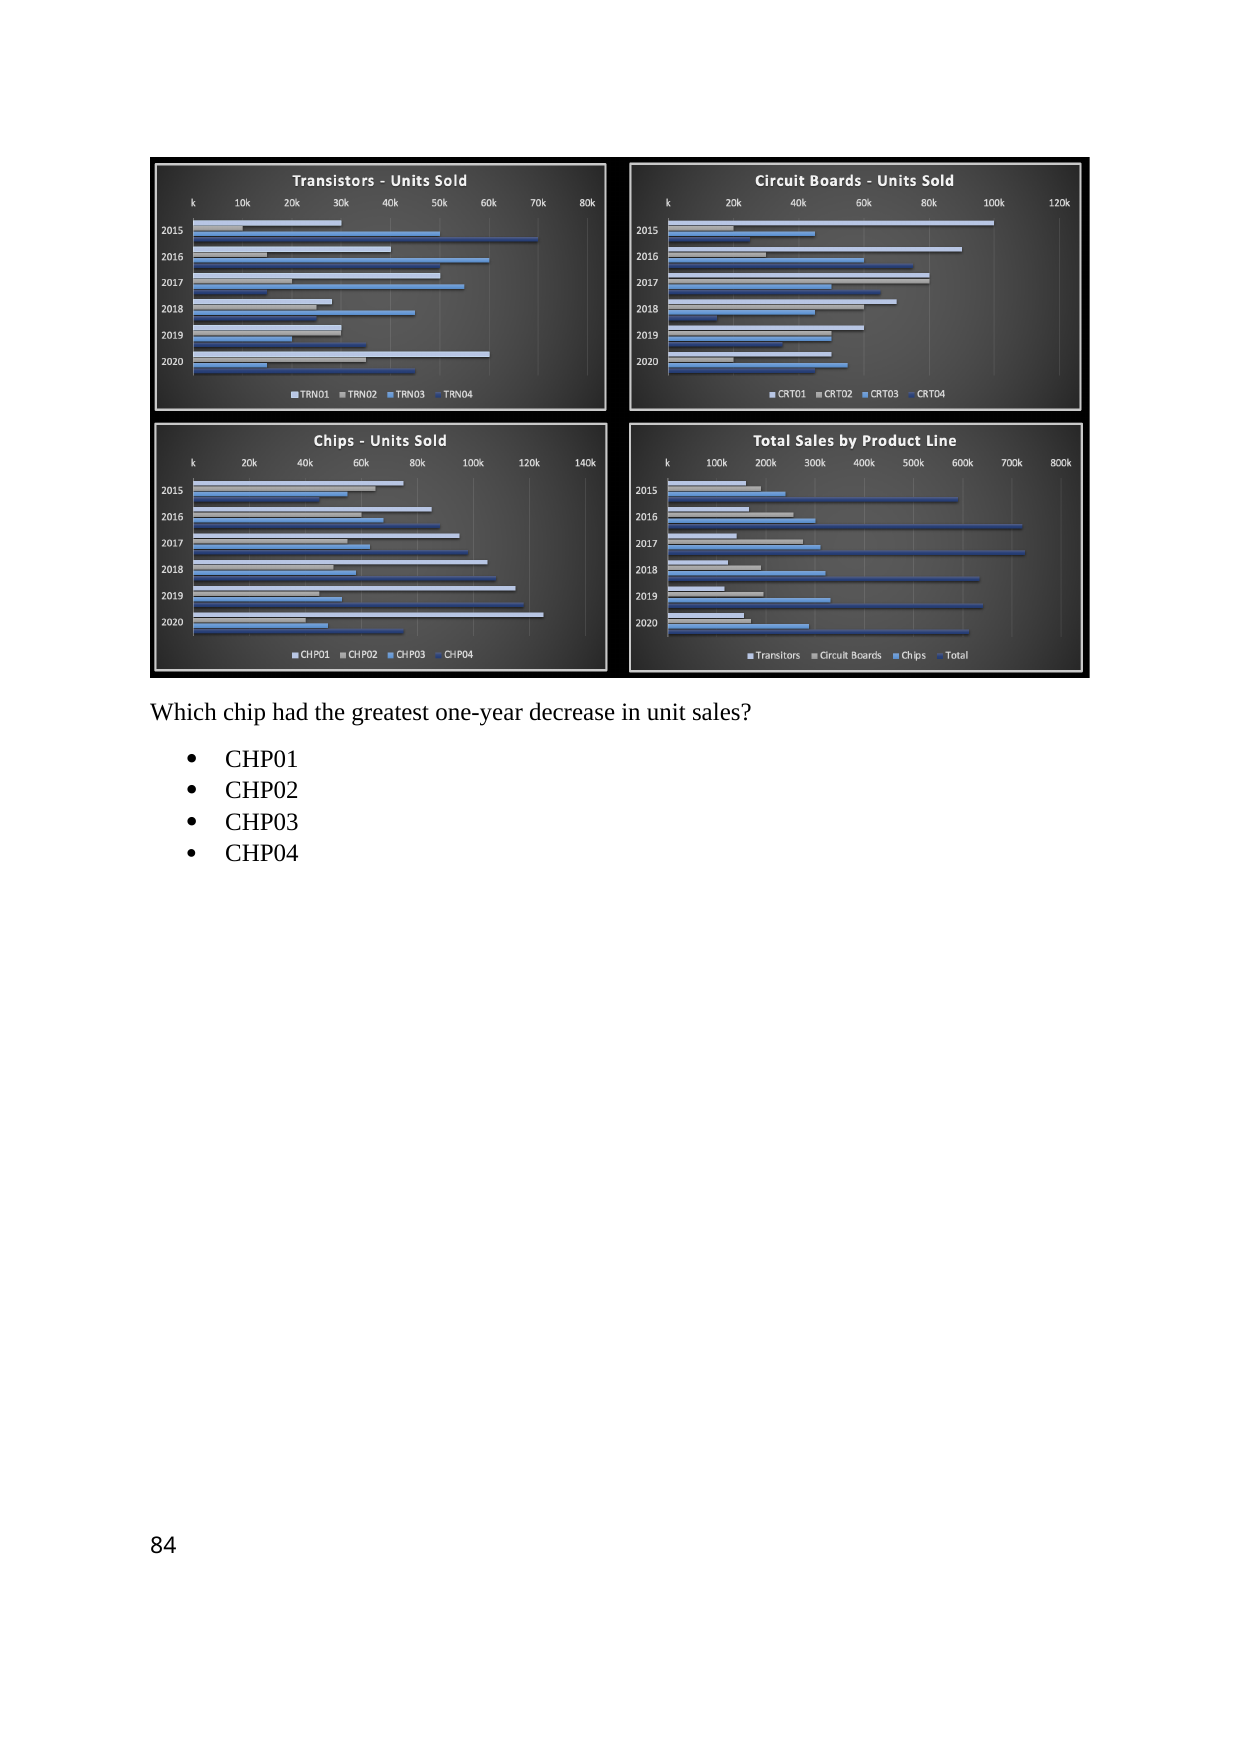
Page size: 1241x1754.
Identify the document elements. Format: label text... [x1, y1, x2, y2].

picture [150, 157, 1090, 678]
list CHP01 [187, 744, 1090, 773]
list CHP03 [187, 807, 1090, 835]
text Which chip had the greatest one-year decrease in unit sales? [150, 697, 1090, 726]
list CHP04 [187, 838, 1090, 866]
list CHP02 [187, 776, 1090, 804]
